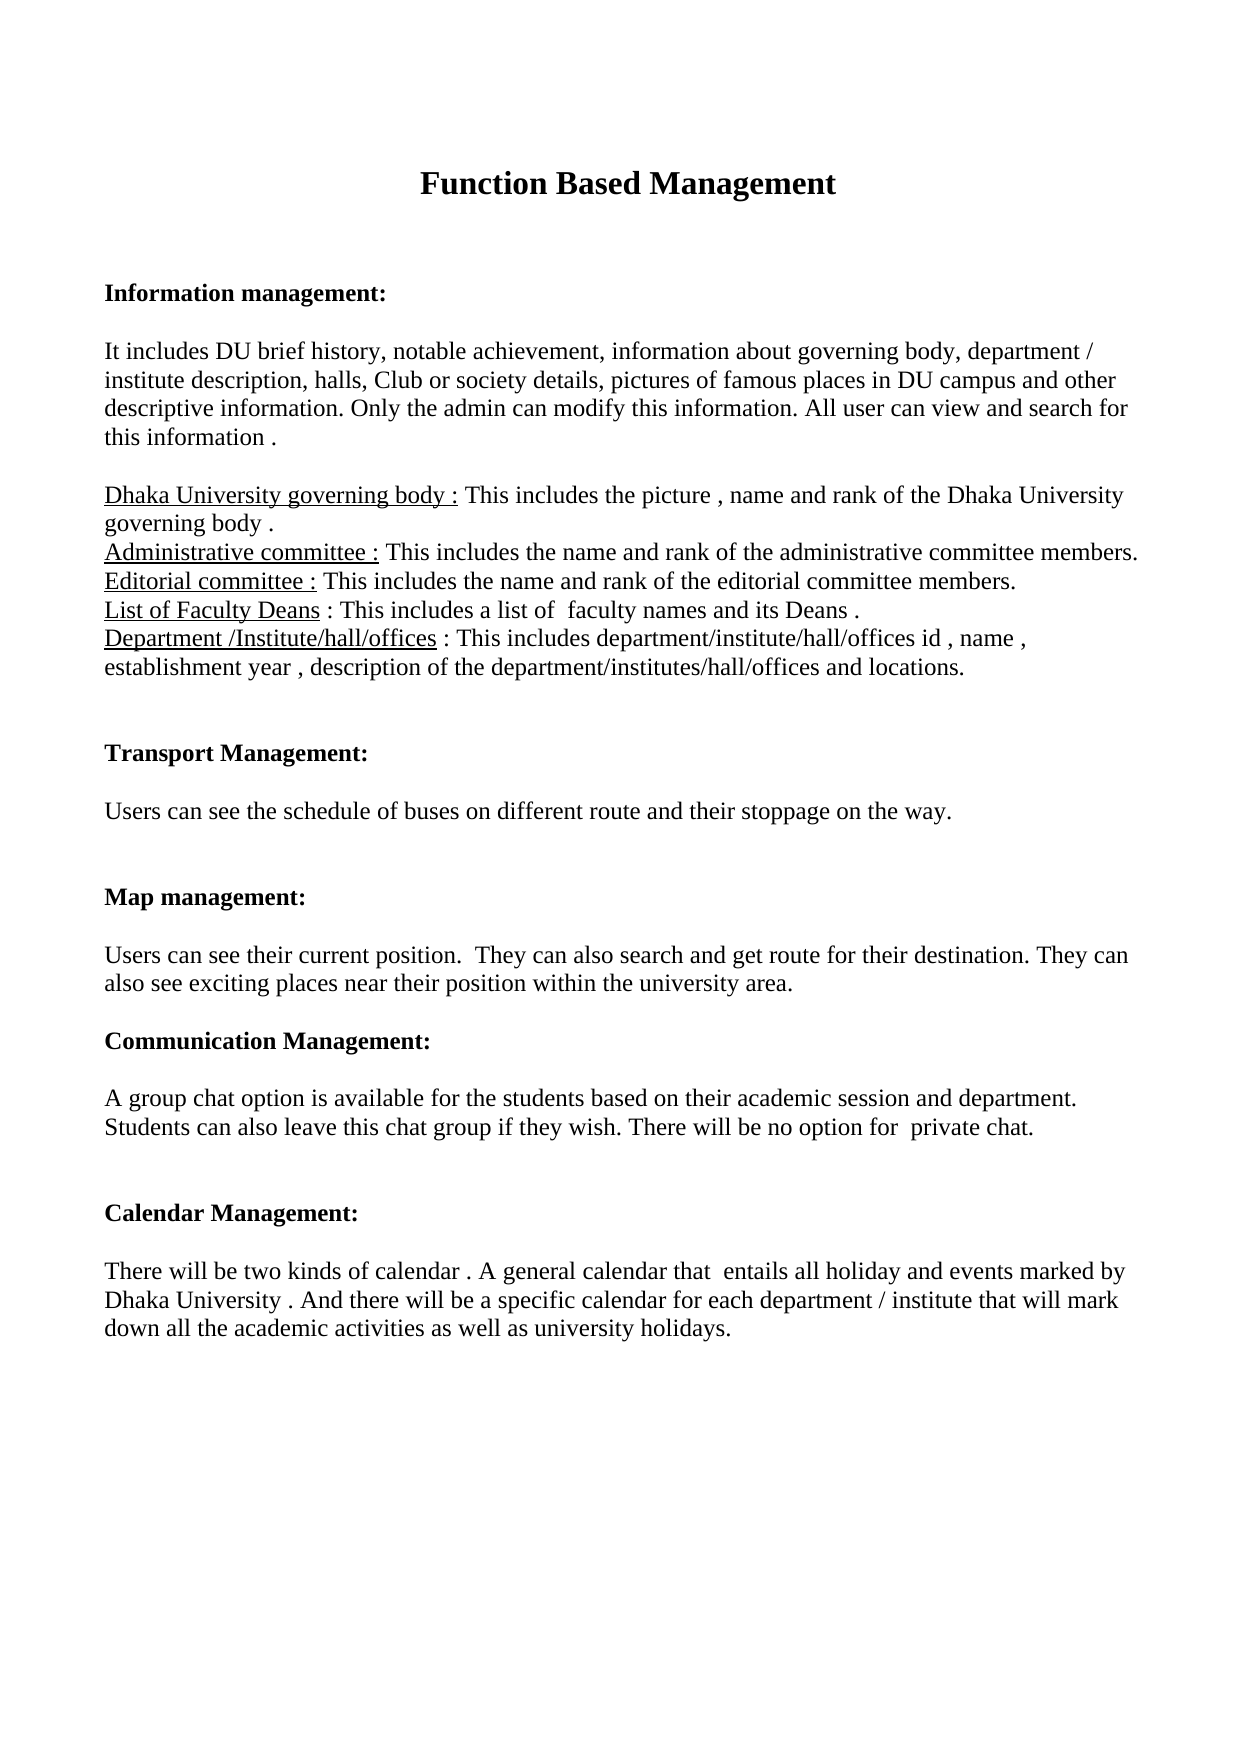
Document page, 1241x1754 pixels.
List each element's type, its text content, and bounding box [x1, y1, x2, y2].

text Function Based Management [104, 163, 1152, 202]
text There will be two kinds of calendar . A general calendar that entails all holiday and events marked by Dhaka University . And there will be a specific calendar for each department / institute that will mark down all the academic activities as well as university holidays. [104, 1256, 1152, 1342]
text Transport Management: [104, 738, 1152, 767]
text Editorial committee : This includes the name and rank of the editorial committee members. [104, 566, 1152, 595]
text Users can see the schedule of buses on different route and their stoppage on the way. [104, 796, 1152, 825]
text Information management: [104, 278, 1152, 307]
text Users can see their current position. They can also search and get route for their destination. They can also see exciting places near their position within the university area. [104, 940, 1152, 997]
text Map management: [104, 882, 1152, 911]
text A group chat option is available for the students based on their academic session and department. Students can also leave this chat group if they wish. There will be no option for private chat. [104, 1083, 1152, 1141]
text Communication Management: [104, 1026, 1152, 1055]
text Department /Institute/hall/offices : This includes department/institute/hall/offices id , name , establishment year , description of the department/institutes/hall/offices and locations. [104, 623, 1152, 681]
text Calendar Management: [104, 1198, 1152, 1227]
text Administrative committee : This includes the name and rank of the administrative committee members. [104, 537, 1152, 566]
text List of Faculty Deans : This includes a list of faculty names and its Deans . [104, 595, 1152, 623]
text Dhaka University governing body : This includes the picture , name and rank of the Dhaka University governing body . [104, 480, 1152, 537]
text It includes DU brief history, notable achievement, information about governing body, department / institute description, halls, Club or society details, pictures of famous places in DU campus and other descriptive information. Only the admin can modify this information. All user can view and search for this information . [104, 336, 1152, 451]
